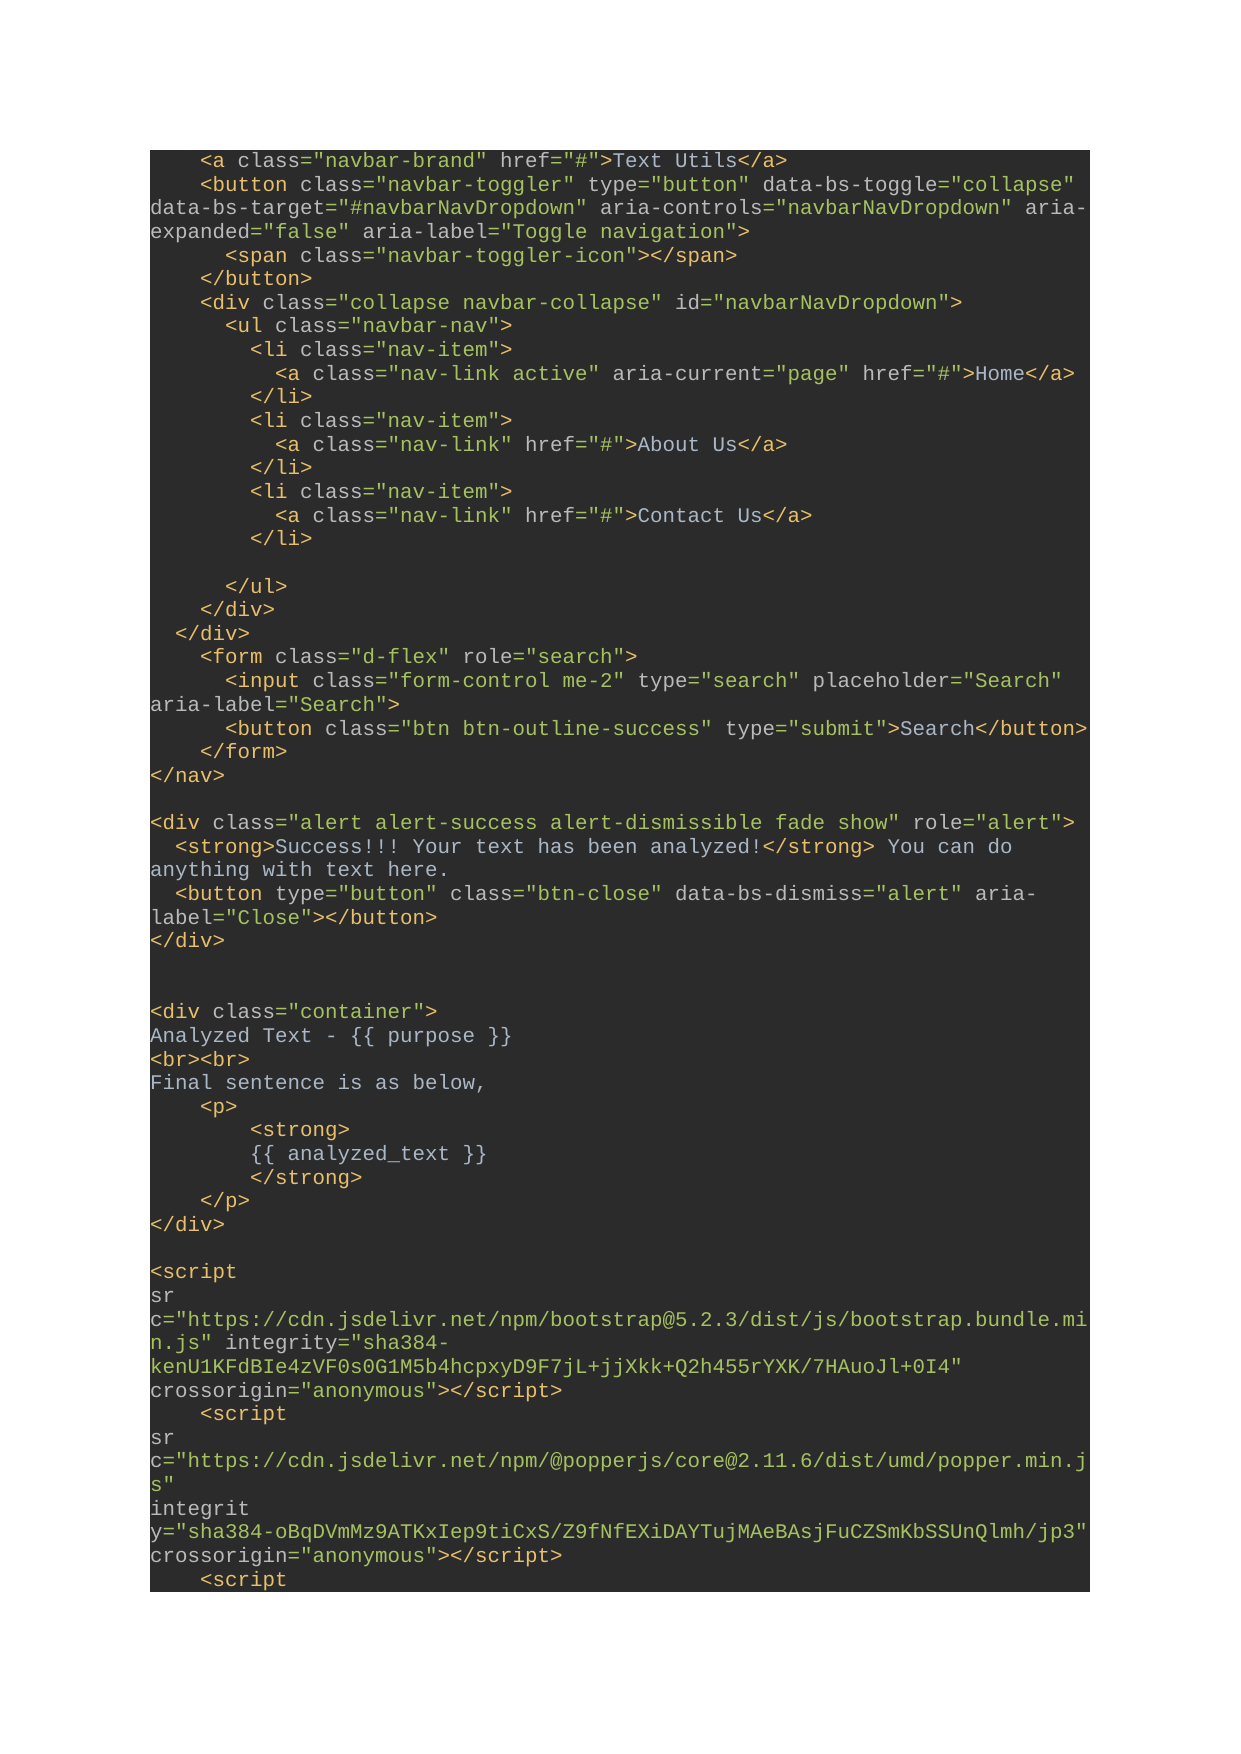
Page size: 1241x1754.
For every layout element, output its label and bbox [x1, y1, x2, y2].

text [150, 150, 1090, 1592]
